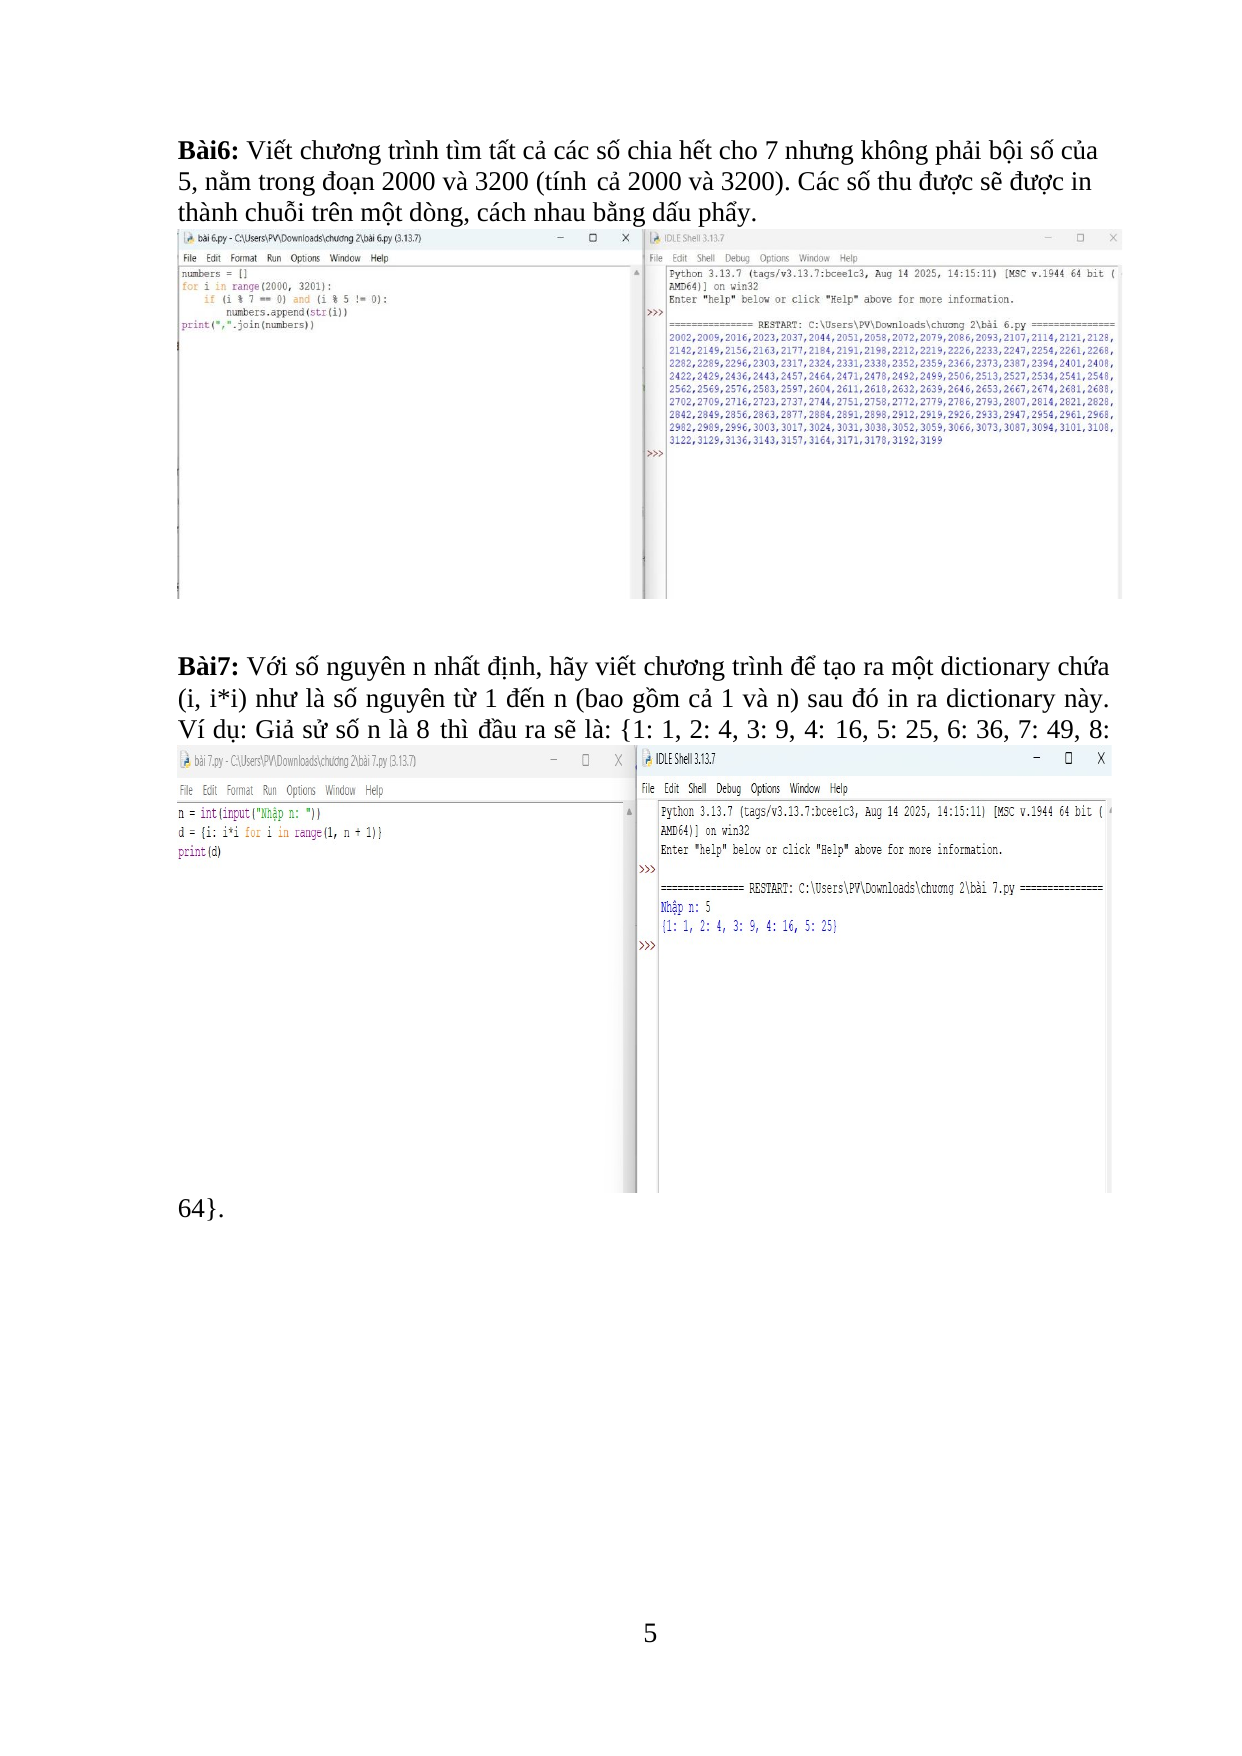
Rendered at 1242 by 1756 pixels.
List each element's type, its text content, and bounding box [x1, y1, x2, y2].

text Bài7: Với số nguyên n nhất định, hãy viết chương trình để tạo ra một dictionary chứa (i, i*i) như là số nguyên từ 1 đến n (bao gồm cả 1 và n) sau đó in ra dictionary này. Ví dụ: Giả sử số n là 8 thì đầu ra sẽ là: {1: 1, 2: 4, 3: 9, 4: 16, 5: 25, 6: 36, 7: 49, 8: 64}. [178, 651, 1111, 1223]
text Bài6: Viết chương trình tìm tất cả các số chia hết cho 7 nhưng không phải bội số của 5, nằm trong đoạn 2000 và 3200 (tính cả 2000 và 3200). Các số thu được sẽ được in thành chuỗi trên một dòng, cách nhau bằng dấu phẩy. [178, 134, 1105, 227]
picture [177, 229, 1123, 599]
